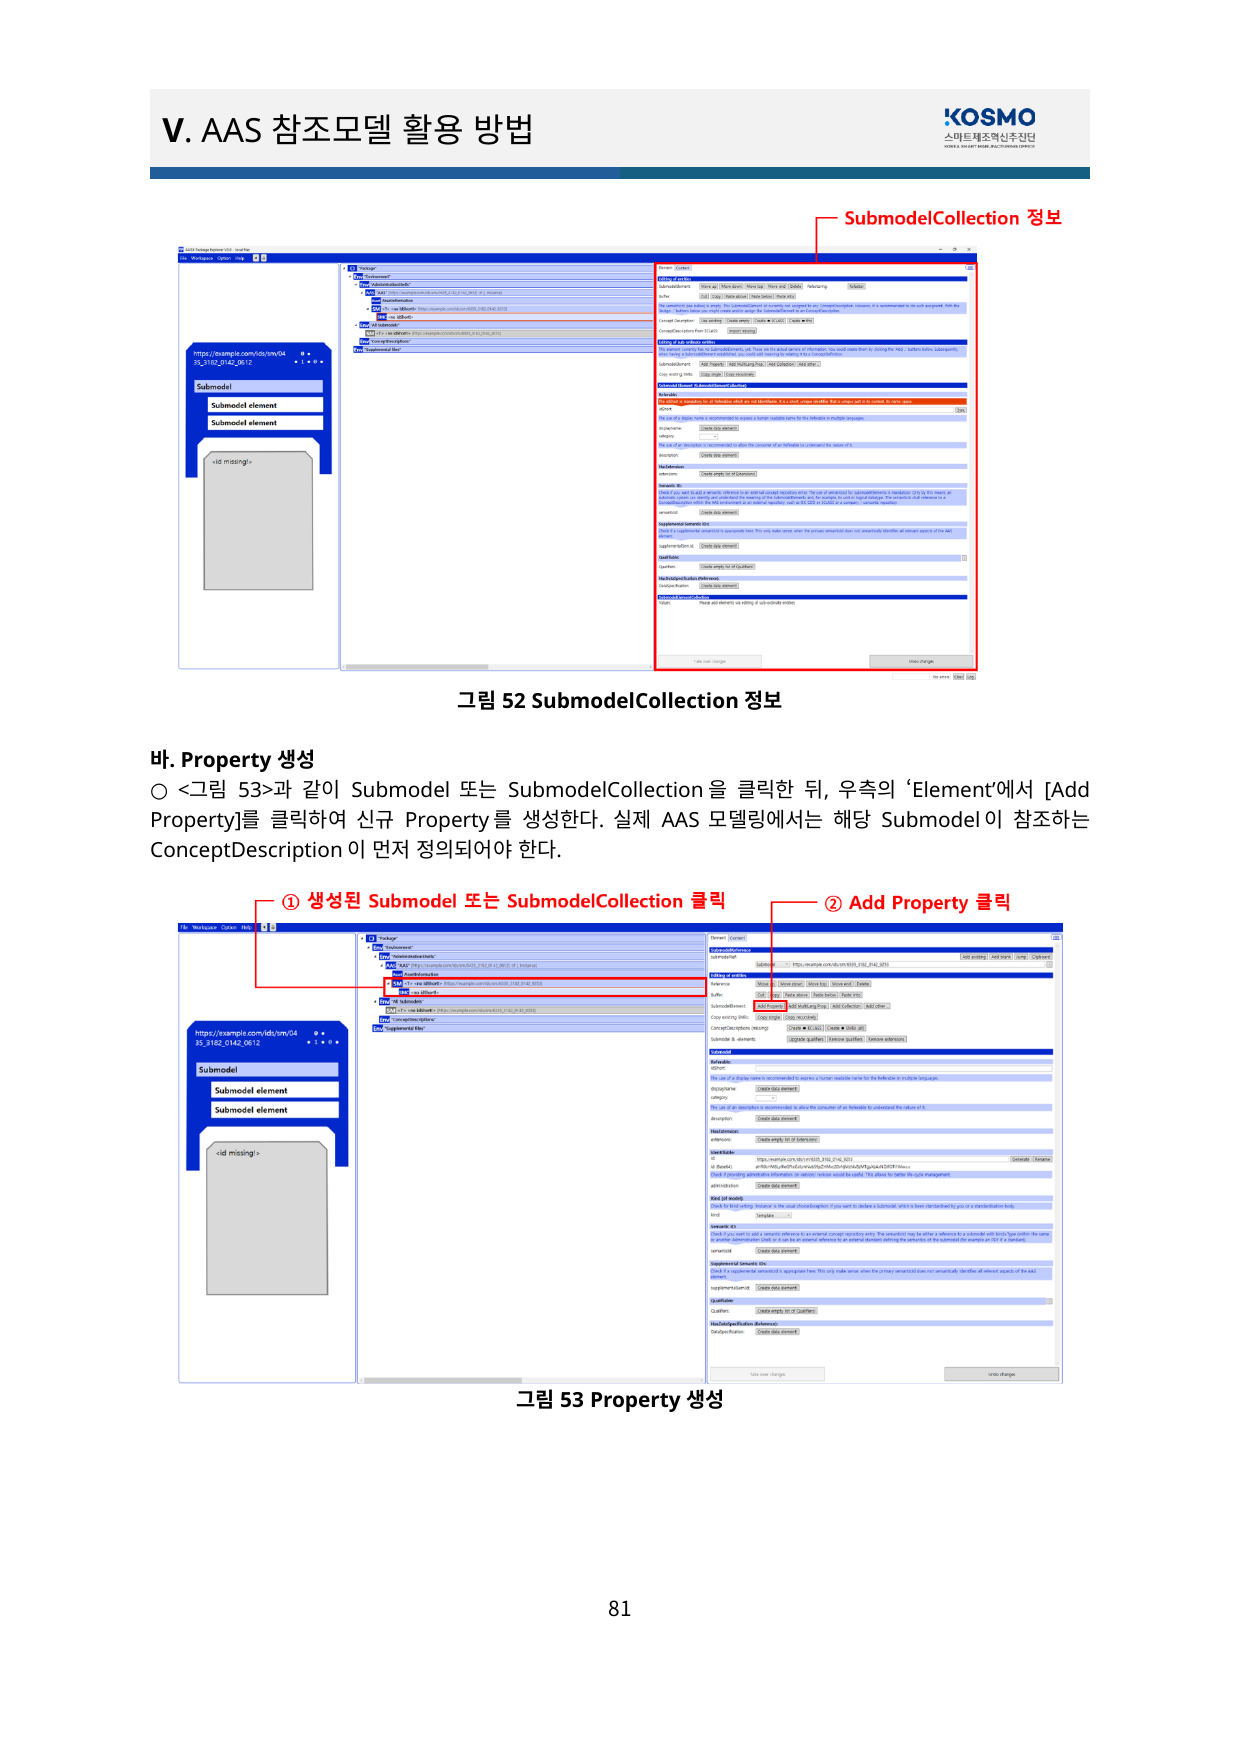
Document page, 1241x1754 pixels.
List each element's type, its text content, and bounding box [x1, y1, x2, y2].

text 바. Property 생성 [150, 743, 1090, 773]
text 그림 53 Property 생성 [150, 1383, 1090, 1413]
text 그림 52 SubmodelCollection 정보 [150, 684, 1090, 714]
picture [944, 108, 1035, 148]
picture [177, 892, 1064, 1384]
picture [177, 207, 1064, 684]
text ○ <그림 53>과 같이 Submodel 또는 SubmodelCollection을 클릭한 뒤, 우측의 ‘Element’에서 [Add Property]를 클릭하여 신규 Property를 생성한다. 실제 AAS 모델링에서는 해당 Submodel이 참조하는 ConceptDescription이 먼저 정의되어야 한다. [150, 773, 1090, 864]
